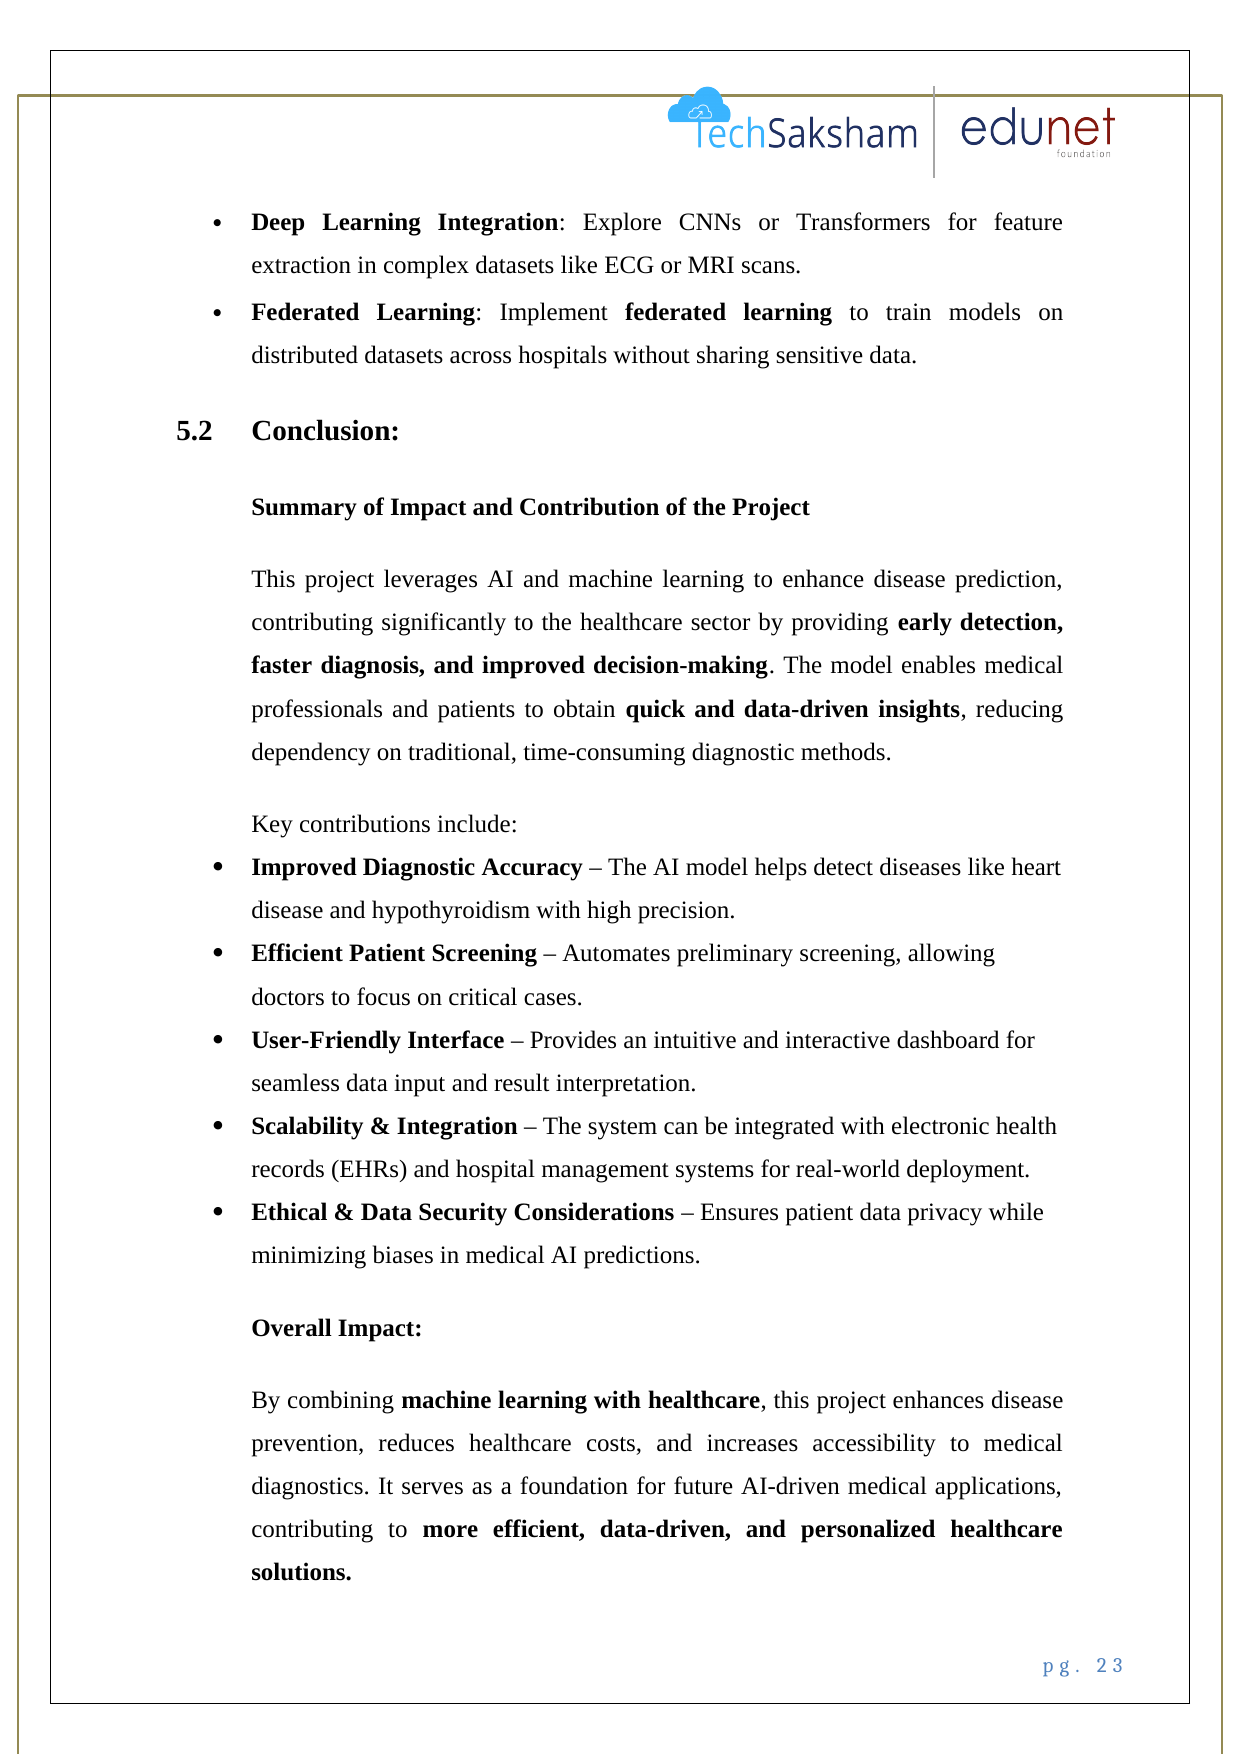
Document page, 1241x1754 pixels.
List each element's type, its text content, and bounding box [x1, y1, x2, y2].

list Scalability & Integration – The system can be integrated with electronic health records (EHRs) and hospital management systems for real-world deployment. [213, 1111, 1063, 1183]
list Efficient Patient Screening – Automates preliminary screening, allowing doctors to focus on critical cases. [213, 938, 1063, 1010]
picture [662, 79, 923, 154]
list Key contributions include: [251, 809, 1063, 838]
text By combining machine learning with healthcare, this project enhances disease prevention, reduces healthcare costs, and increases accessibility to medical diagnostics. It serves as a foundation for future AI-driven medical applications, contributing to more efficient, data-driven, and personalized healthcare solutions. [251, 1385, 1063, 1586]
list Deep Learning Integration: Explore CNNs or Transformers for feature extraction in complex datasets like ECG or MRI scans. [213, 207, 1063, 279]
text This project leverages AI and machine learning to enhance disease prediction, contributing significantly to the healthcare sector by providing early detection, faster diagnosis, and improved decision-making. The model enables medical professionals and patients to obtain quick and data-driven insights, reducing dependency on traditional, time-consuming diagnostic methods. [251, 564, 1063, 766]
text Summary of Impact and Contribution of the Project [251, 492, 1063, 521]
picture [955, 100, 1122, 164]
list Federated Learning: Implement federated learning to train models on distributed datasets across hospitals without sharing sensitive data. [213, 297, 1063, 369]
list Ethical & Data Security Considerations – Ensures patient data privacy while minimizing biases in medical AI predictions. [213, 1197, 1063, 1269]
text Overall Impact: [251, 1313, 1063, 1341]
list Conclusion: [176, 413, 1063, 446]
list Improved Diagnostic Accuracy – The AI model helps detect diseases like heart disease and hypothyroidism with high precision. [213, 852, 1063, 924]
list User-Friendly Interface – Provides an intuitive and interactive dashboard for seamless data input and result interpretation. [213, 1025, 1063, 1097]
